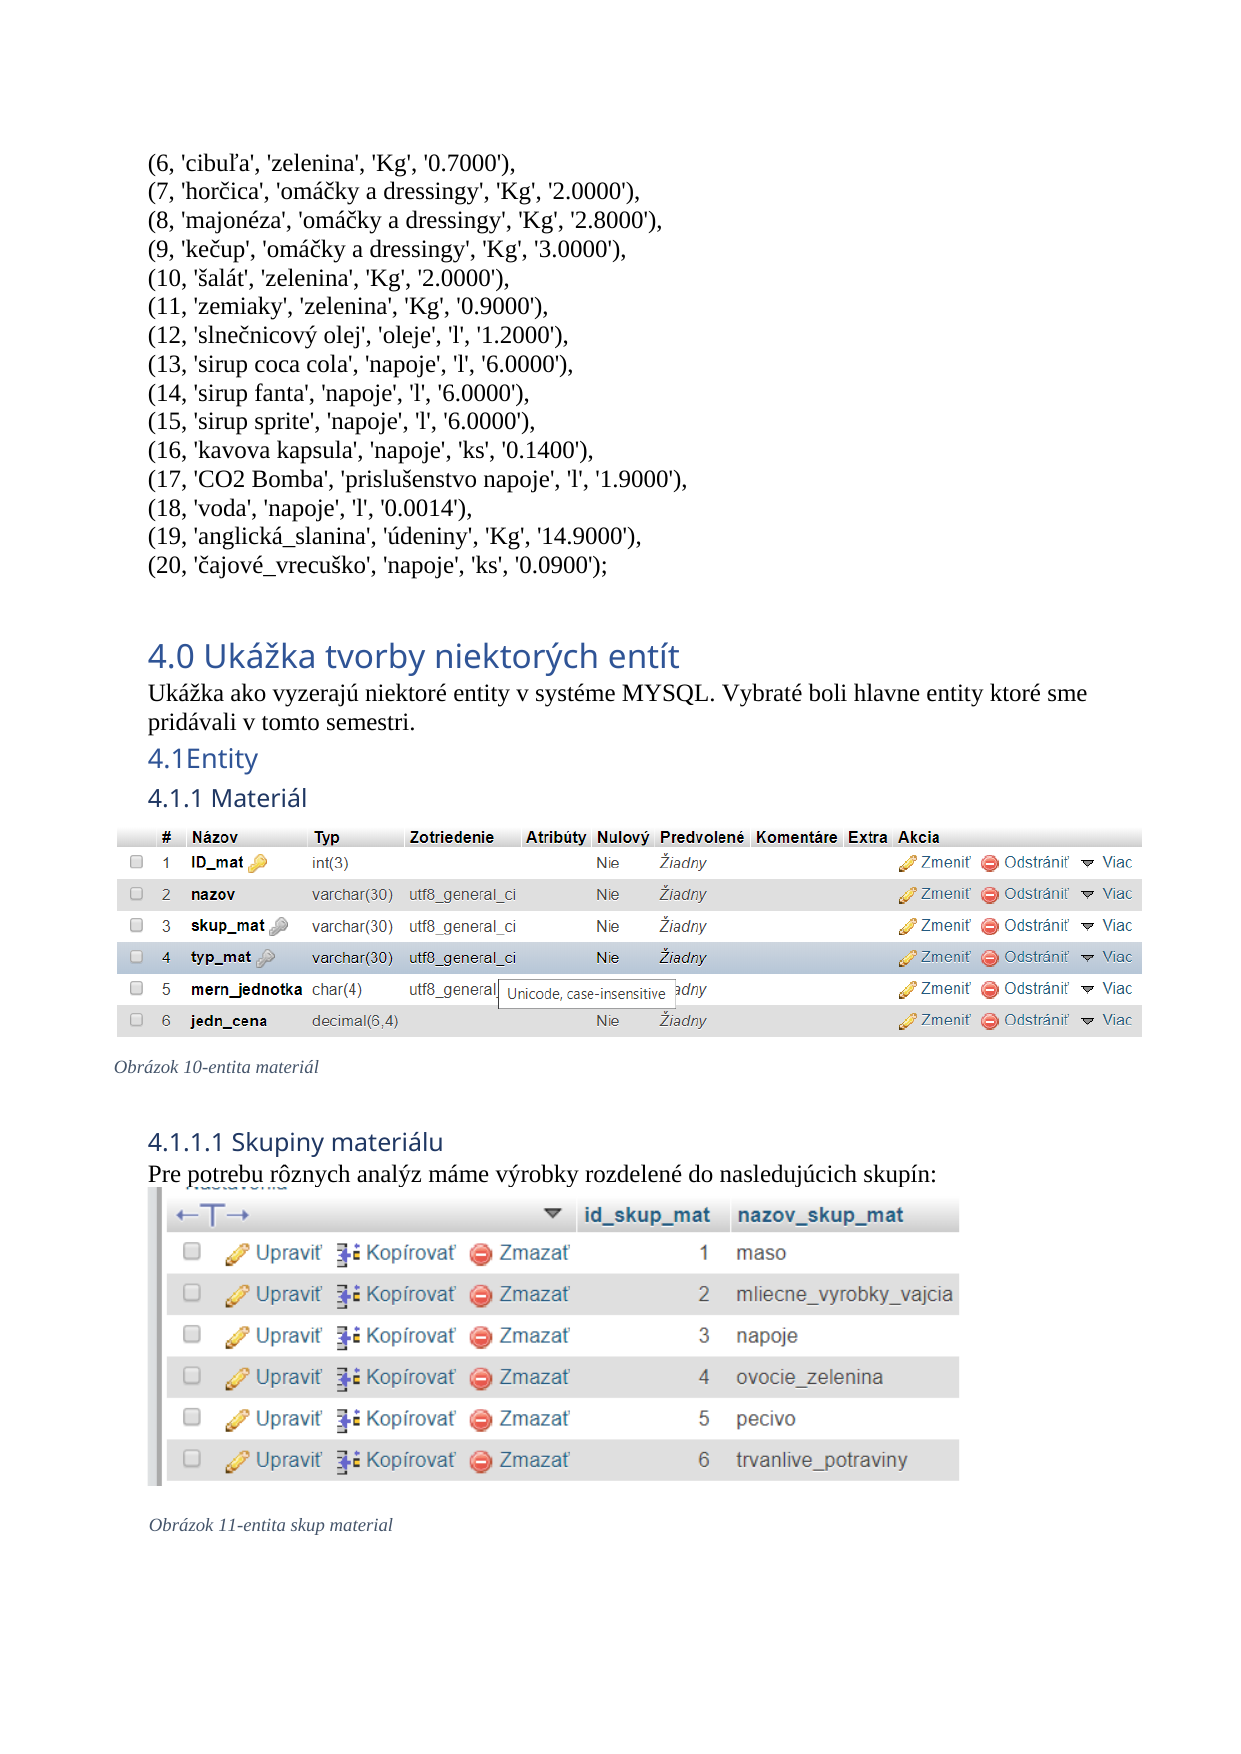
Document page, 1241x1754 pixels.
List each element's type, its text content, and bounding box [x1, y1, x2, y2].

picture [113, 823, 1148, 1046]
text (17, 'CO2 Bomba', 'prislušenstvo napoje', 'l', '1.9000'), [148, 464, 1093, 493]
subtitle 4.1.1.1 Skupiny materiálu [148, 1125, 1093, 1159]
text Ukážka ako vyzerajú niektoré entity v systéme MYSQL. Vybraté boli hlavne entity ktoré sme pridávali v tomto semestri. [148, 678, 1093, 736]
text Pre potrebu rôznych analýz máme výrobky rozdelené do nasledujúcich skupín: [148, 1159, 1093, 1188]
subtitle 4.1.1 Materiál [148, 781, 1093, 815]
text (16, 'kavova kapsula', 'napoje', 'ks', '0.1400'), [148, 435, 1093, 464]
subtitle 4.0 Ukážka tvorby niektorých entít [148, 633, 1093, 678]
picture [147, 1187, 973, 1486]
text (18, 'voda', 'napoje', 'l', '0.0014'), [148, 493, 1093, 521]
text (15, 'sirup sprite', 'napoje', 'l', '6.0000'), [148, 406, 1093, 435]
text (20, 'čajové_vrecuško', 'napoje', 'ks', '0.0900'); [148, 550, 1093, 579]
text (11, 'zemiaky', 'zelenina', 'Kg', '0.9000'), [148, 291, 1093, 320]
text (10, 'šalát', 'zelenina', 'Kg', '2.0000'), [148, 263, 1093, 291]
subtitle 4.1Entity [148, 740, 1093, 777]
text (19, 'anglická_slanina', 'údeniny', 'Kg', '14.9000'), [148, 521, 1093, 550]
text (12, 'slnečnicový olej', 'oleje', 'l', '1.2000'), [148, 320, 1093, 349]
text (8, 'majonéza', 'omáčky a dressingy', 'Kg', '2.8000'), [148, 205, 1093, 234]
text (14, 'sirup fanta', 'napoje', 'l', '6.0000'), [148, 378, 1093, 406]
text (9, 'kečup', 'omáčky a dressingy', 'Kg', '3.0000'), [148, 234, 1093, 263]
text (13, 'sirup coca cola', 'napoje', 'l', '6.0000'), [148, 349, 1093, 378]
text (7, 'horčica', 'omáčky a dressingy', 'Kg', '2.0000'), [148, 176, 1093, 205]
text (6, 'cibuľa', 'zelenina', 'Kg', '0.7000'), [148, 148, 1093, 176]
